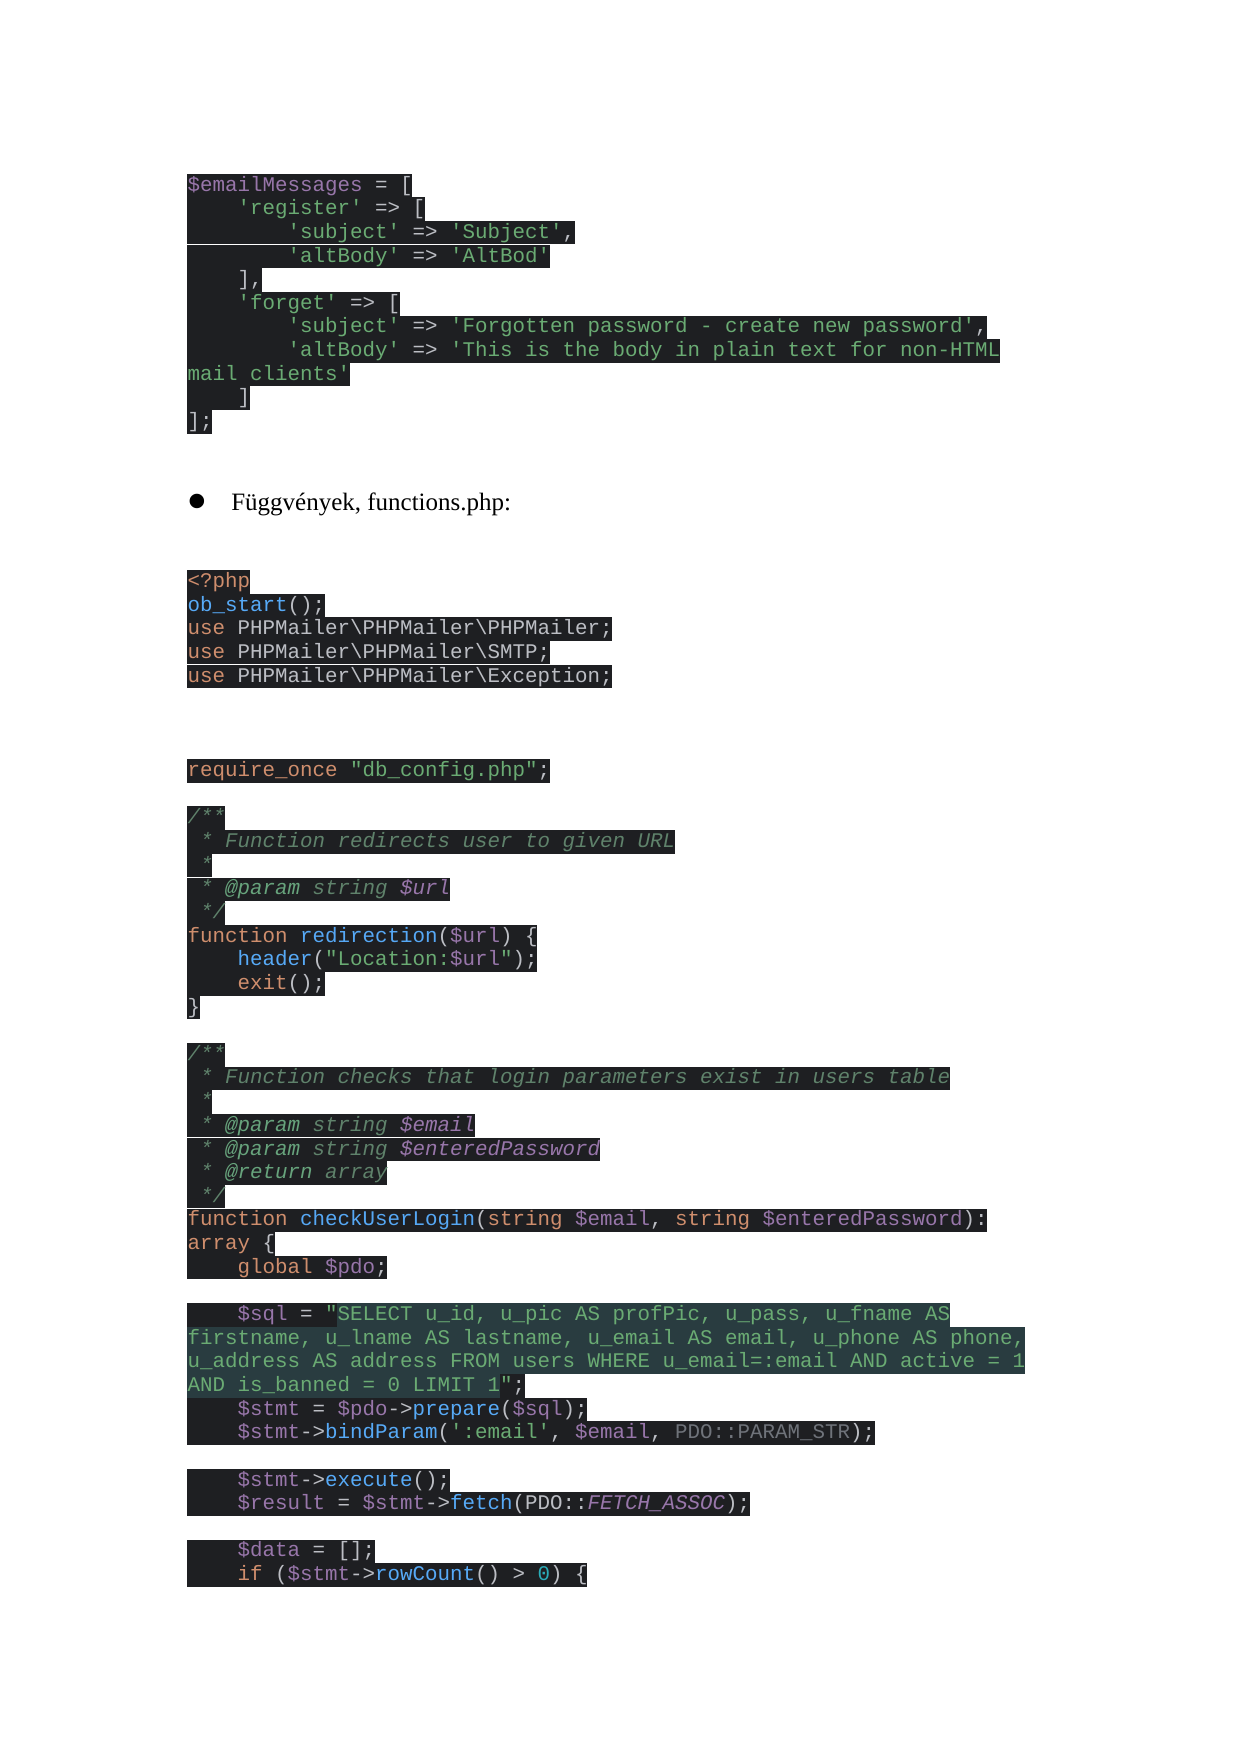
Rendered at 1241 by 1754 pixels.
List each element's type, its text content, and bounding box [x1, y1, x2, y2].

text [187, 150, 1053, 434]
list Függvények, functions.php: [187, 487, 1053, 516]
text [187, 570, 1053, 1587]
